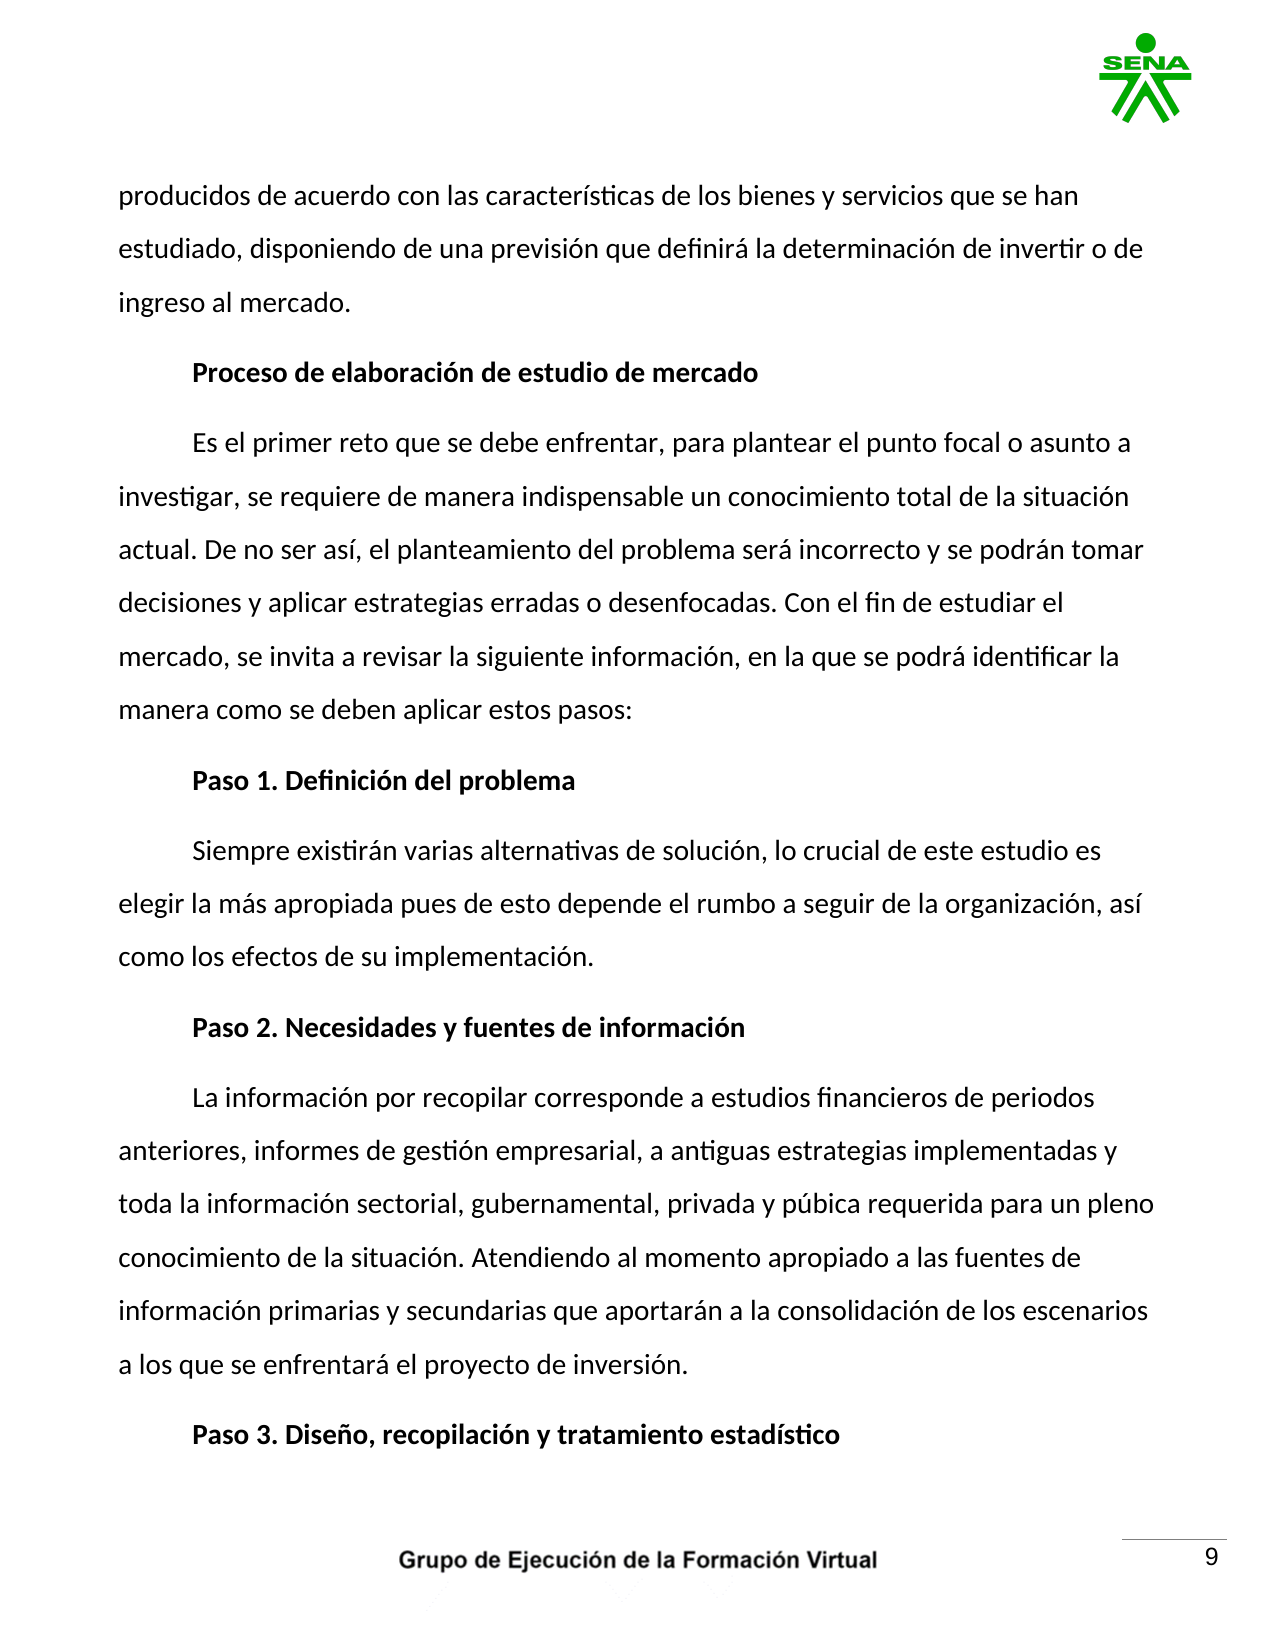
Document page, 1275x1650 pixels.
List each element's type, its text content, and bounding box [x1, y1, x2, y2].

picture [0, 1500, 1275, 1611]
text Paso 1. Definición del problema [118, 762, 1157, 797]
picture [1099, 33, 1192, 123]
text Es el primer reto que se debe enfrentar, para plantear el punto focal o asunto a investigar, se requiere de manera indispensable un conocimiento total de la situación actual. De no ser así, el planteamiento del problema será incorrecto y se podrán tomar decisiones y aplicar estrategias erradas o desenfocadas. Con el fin de estudiar el mercado, se invita a revisar la siguiente información, en la que se podrá identificar la manera como se deben aplicar estos pasos: [118, 424, 1157, 727]
text Siempre existirán varias alternativas de solución, lo crucial de este estudio es elegir la más apropiada pues de esto depende el rumbo a seguir de la organización, así como los efectos de su implementación. [118, 832, 1157, 974]
text La información por recopilar corresponde a estudios financieros de periodos anteriores, informes de gestión empresarial, a antiguas estrategias implementadas y toda la información sectorial, gubernamental, privada y púbica requerida para un pleno conocimiento de la situación. Atendiendo al momento apropiado a las fuentes de información primarias y secundarias que aportarán a la consolidación de los escenarios a los que se enfrentará el proyecto de inversión. [118, 1079, 1157, 1382]
text Proceso de elaboración de estudio de mercado [118, 354, 1157, 390]
text Paso 3. Diseño, recopilación y tratamiento estadístico [118, 1416, 1157, 1452]
text Paso 2. Necesidades y fuentes de información [118, 1009, 1157, 1044]
